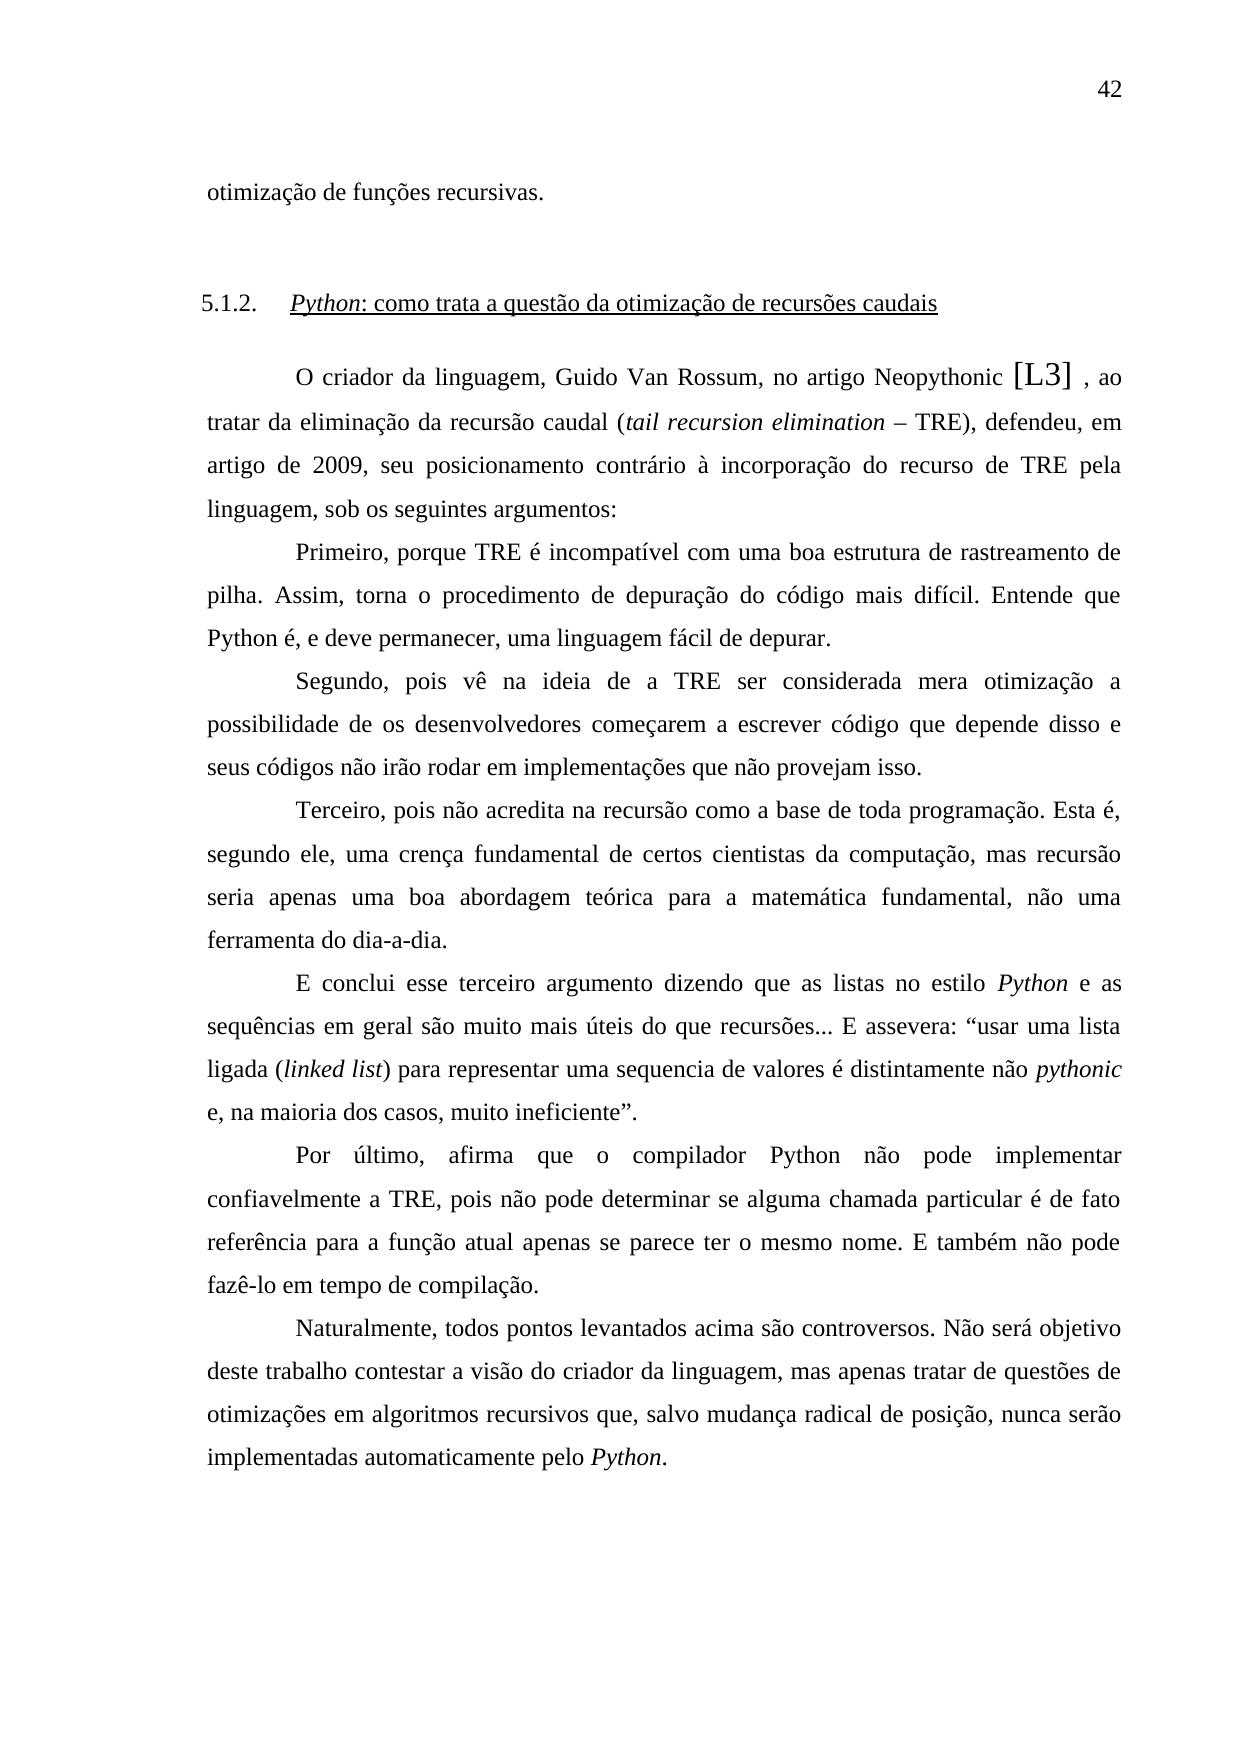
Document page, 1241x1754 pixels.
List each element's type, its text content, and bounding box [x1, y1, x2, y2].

text E conclui esse terceiro argumento dizendo que as listas no estilo Python e as sequências em geral são muito mais úteis do que recursões... E assevera: “usar uma lista ligada (linked list) para representar uma sequencia de valores é distintamente não pythonic e, na maioria dos casos, muito ineficiente”. [207, 968, 1122, 1126]
text Python: como trata a questão da otimização de recursões caudais [201, 288, 1122, 317]
text Terceiro, pois não acredita na recursão como a base de toda programação. Esta é, segundo ele, uma crença fundamental de certos cientistas da computação, mas recursão seria apenas uma boa abordagem teórica para a matemática fundamental, não uma ferramenta do dia-a-dia. [207, 796, 1122, 954]
text O criador da linguagem, Guido Van Rossum, no artigo Neopythonic [L3] , ao tratar da eliminação da recursão caudal (tail recursion elimination – TRE), defendeu, em artigo de 2009, seu posicionamento contrário à incorporação do recurso de TRE pela linguagem, sob os seguintes argumentos: [207, 355, 1122, 522]
text Primeiro, porque TRE é incompatível com uma boa estrutura de rastreamento de pilha. Assim, torna o procedimento de depuração do código mais difícil. Entende que Python é, e deve permanecer, uma linguagem fácil de depurar. [207, 537, 1122, 652]
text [207, 177, 1122, 206]
text Naturalmente, todos pontos levantados acima são controversos. Não será objetivo deste trabalho contestar a visão do criador da linguagem, mas apenas tratar de questões de otimizações em algoritmos recursivos que, salvo mudança radical de posição, nunca serão implementadas automaticamente pelo Python. [207, 1313, 1122, 1471]
text Por último, afirma que o compilador Python não pode implementar confiavelmente a TRE, pois não pode determinar se alguma chamada particular é de fato referência para a função atual apenas se parece ter o mesmo nome. E também não pode fazê-lo em tempo de compilação. [207, 1141, 1122, 1299]
text Segundo, pois vê na ideia de a TRE ser considerada mera otimização a possibilidade de os desenvolvedores começarem a escrever código que depende disso e seus códigos não irão rodar em implementações que não provejam isso. [207, 666, 1122, 781]
